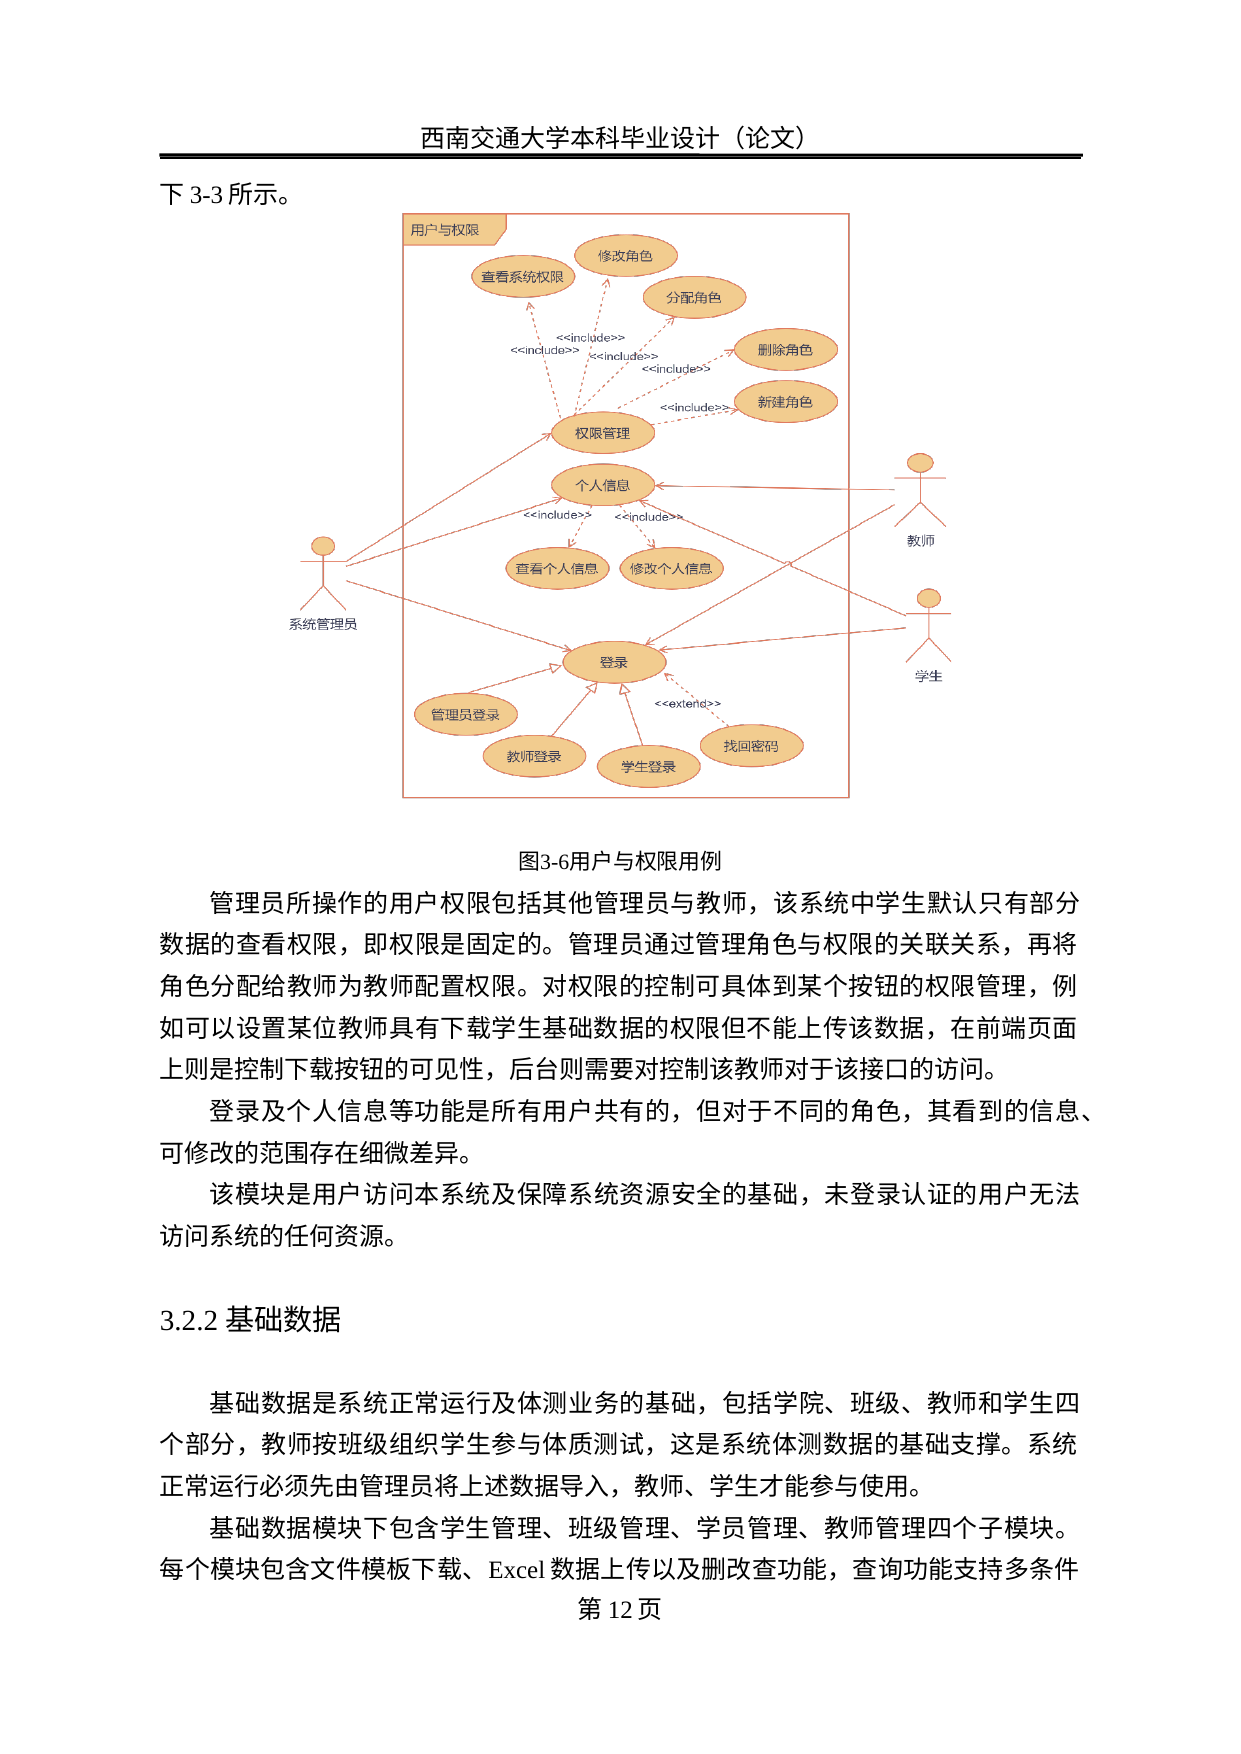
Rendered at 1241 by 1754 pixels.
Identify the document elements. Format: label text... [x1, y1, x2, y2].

text 管理员所操作的用户权限包括其他管理员与教师，该系统中学生默认只有部分数据的查看权限，即权限是固定的。管理员通过管理角色与权限的关联关系，再将角色分配给教师为教师配置权限。对权限的控制可具体到某个按钮的权限管理，例如可以设置某位教师具有下载学生基础数据的权限但不能上传该数据，在前端页面上则是控制下载按钮的可见性，后台则需要对控制该教师对于该接口的访问。 [159, 881, 1081, 1089]
text 基础数据是系统正常运行及体测业务的基础，包括学院、班级、教师和学生四个部分，教师按班级组织学生参与体质测试，这是系统体测数据的基础支撑。系统正常运行必须先由管理员将上述数据导入，教师、学生才能参与使用。 [159, 1381, 1081, 1506]
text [159, 1506, 1081, 1589]
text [159, 172, 1081, 214]
text 登录及个人信息等功能是所有用户共有的，但对于不同的角色，其看到的信息、可修改的范围存在细微差异。 [159, 1089, 1081, 1172]
text 该模块是用户访问本系统及保障系统资源安全的基础，未登录认证的用户无法访问系统的任何资源。 [159, 1172, 1081, 1256]
subtitle 基础数据 [159, 1276, 1081, 1360]
picture [288, 213, 952, 799]
